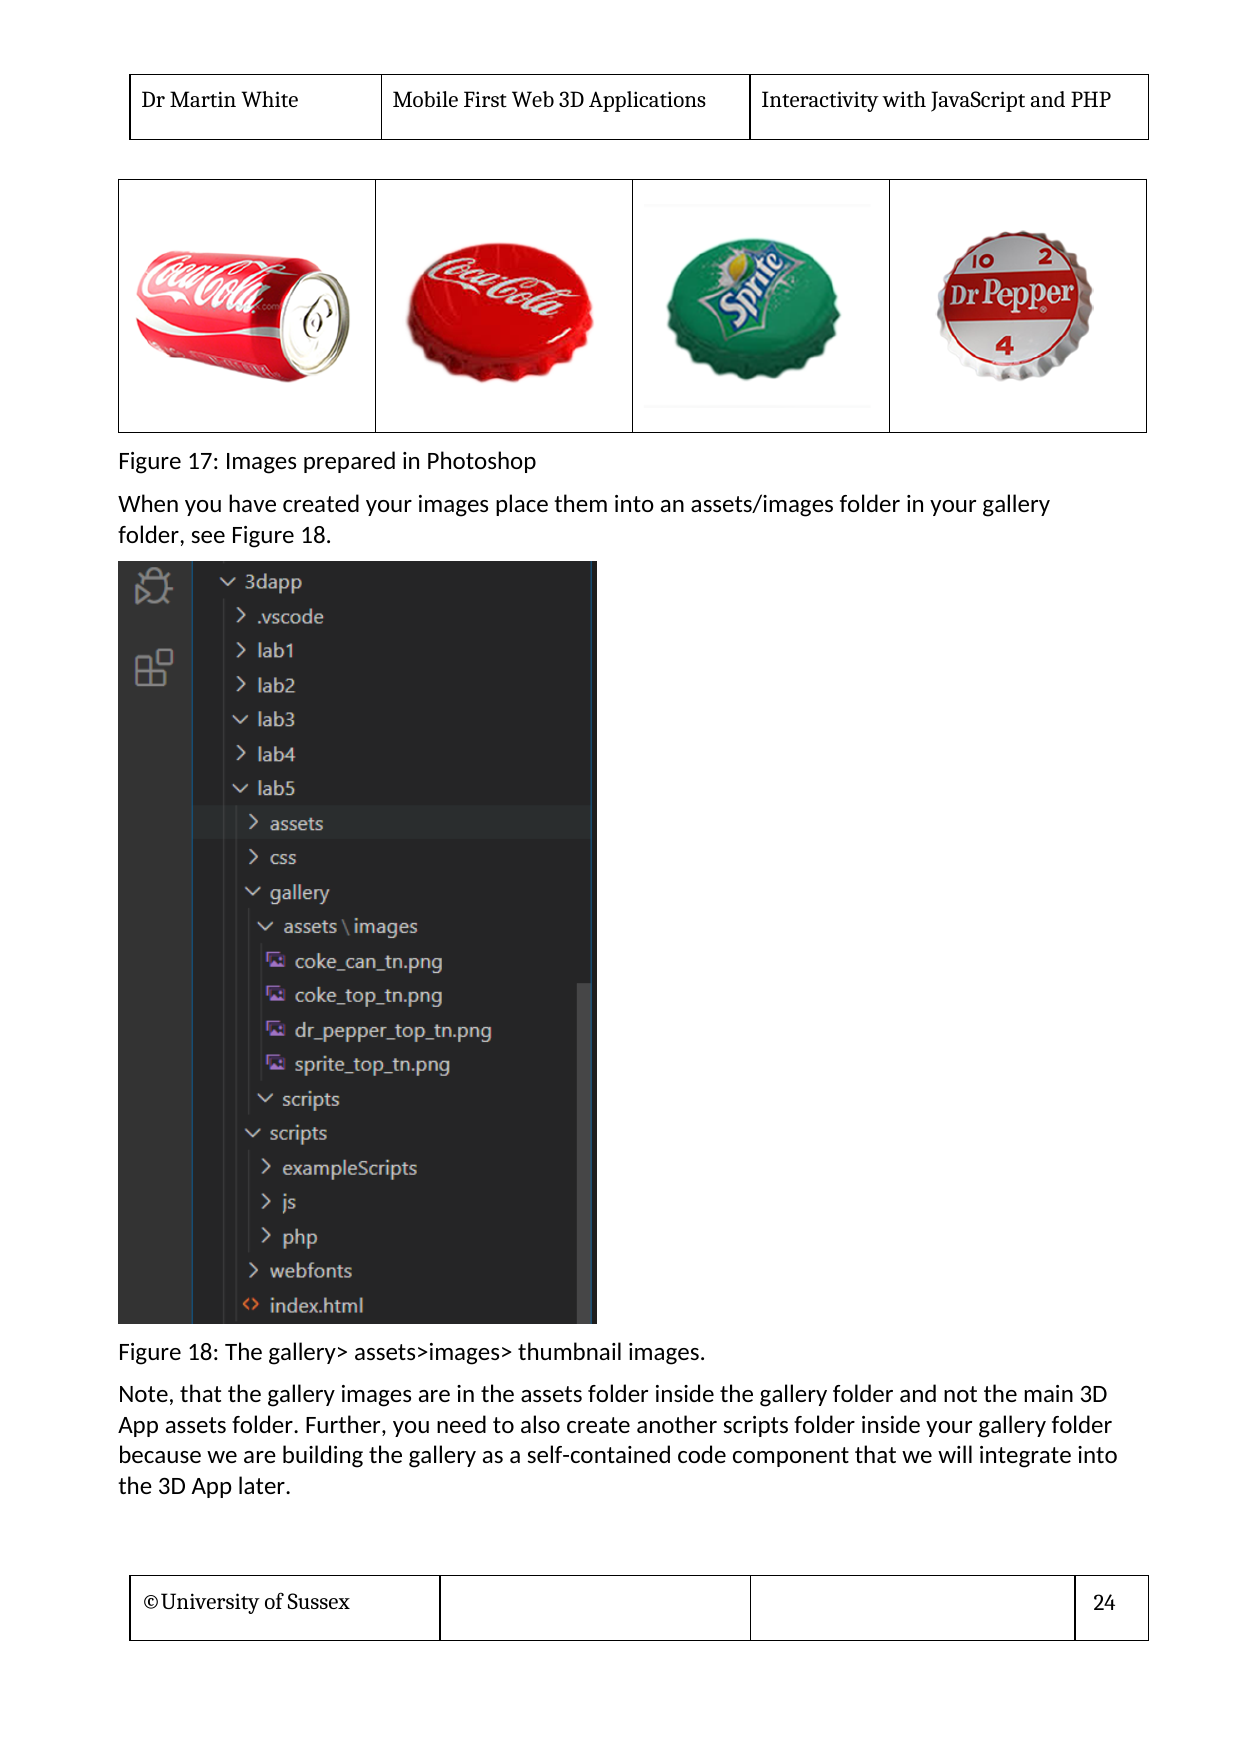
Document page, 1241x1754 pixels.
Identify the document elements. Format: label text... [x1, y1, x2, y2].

table_header [633, 180, 889, 432]
text Figure 17: Images prepared in Photoshop [118, 445, 1122, 476]
picture [900, 192, 1128, 420]
table_header [376, 180, 632, 432]
picture [643, 192, 871, 420]
table_header [119, 180, 375, 432]
text Note, that the gallery images are in the assets folder inside the gallery folder and not the main 3D App assets folder. Further, you need to also create another scripts folder inside your gallery folder because we are building the gallery as a self-contained code component that we will integrate into the 3D App later. [118, 1379, 1122, 1501]
text Figure 18: The gallery> assets>images> thumbnail images. [118, 1336, 1122, 1366]
picture [129, 192, 357, 420]
text When you have created your images place them into an assets/images folder in your gallery folder, see Figure 18. [118, 488, 1122, 549]
picture [386, 192, 614, 420]
picture [118, 561, 597, 1324]
table_header [890, 180, 1146, 432]
